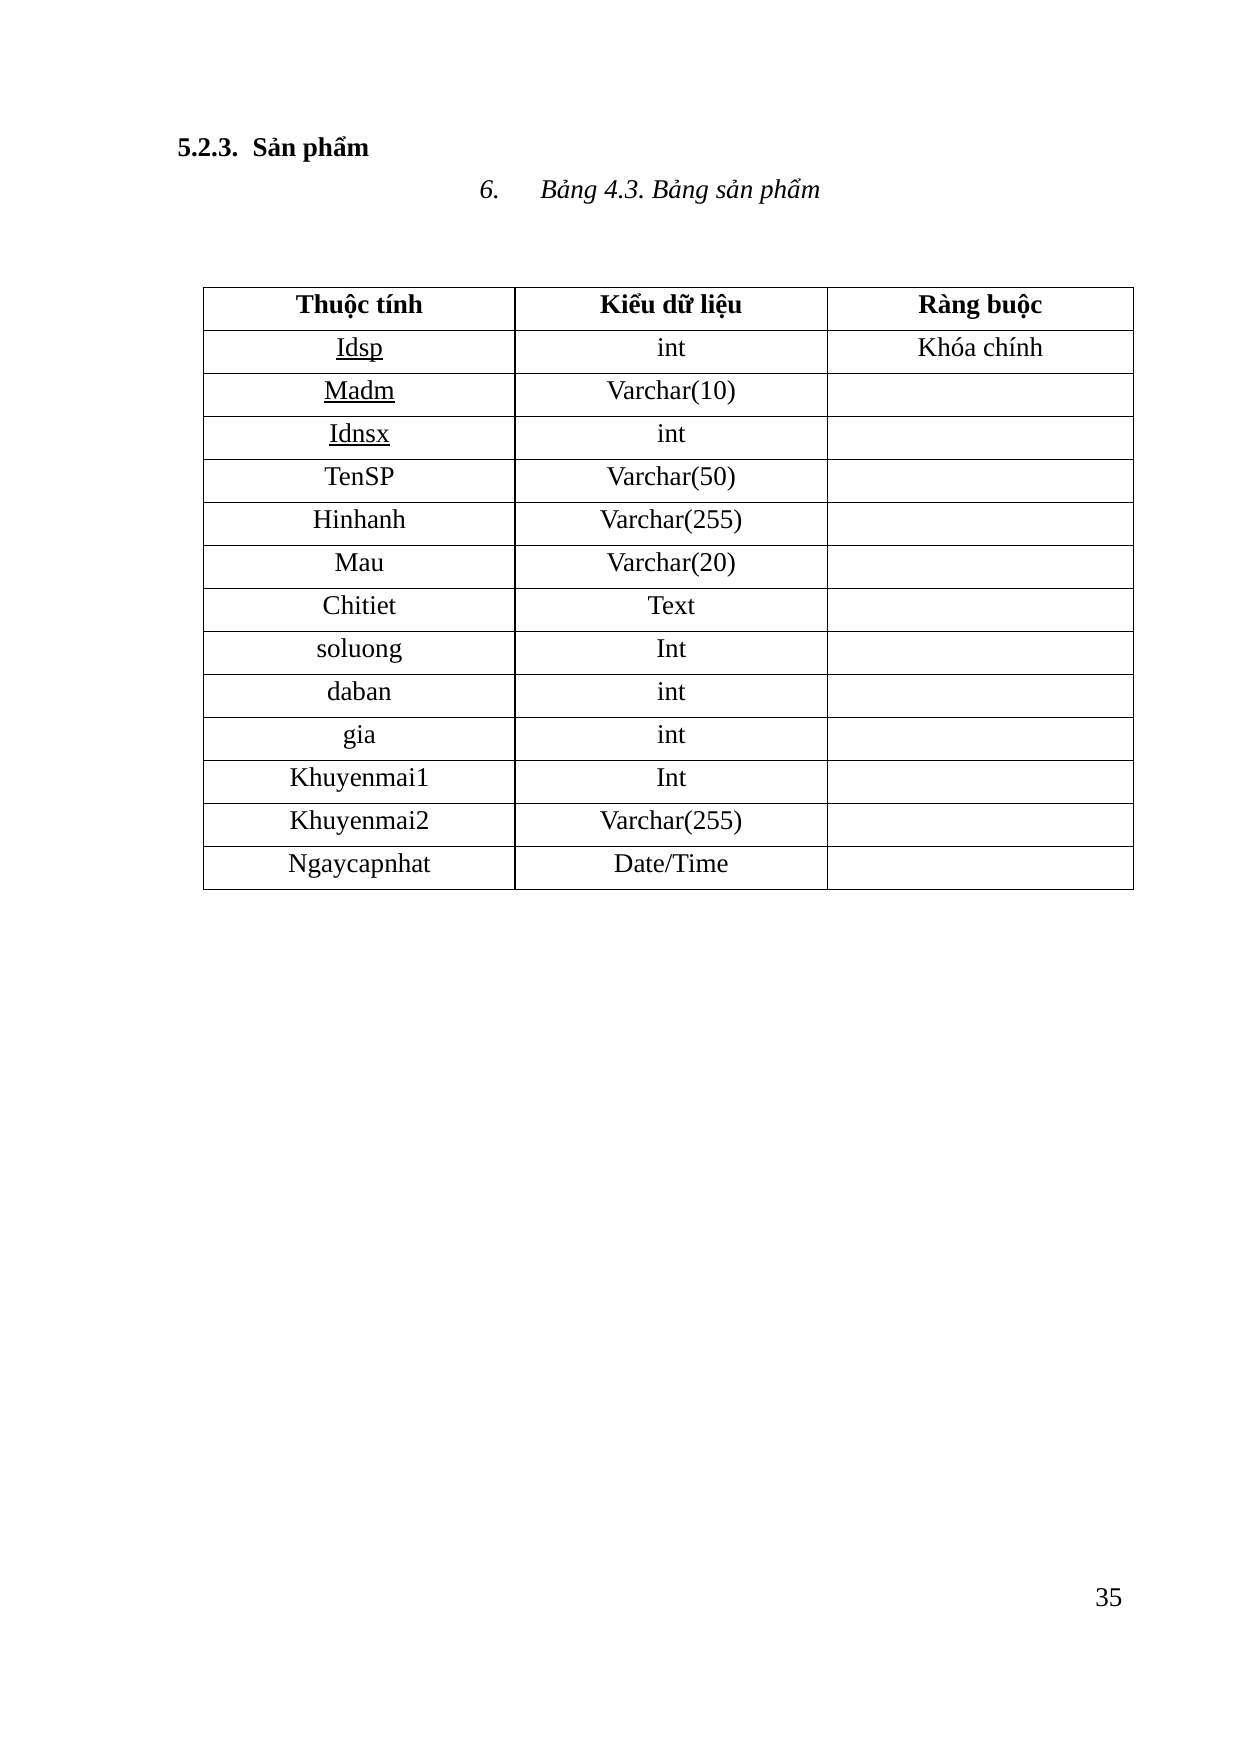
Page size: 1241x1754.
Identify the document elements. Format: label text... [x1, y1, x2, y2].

table_cell Varchar(50) [516, 460, 827, 502]
table_cell Date/Time [516, 847, 827, 889]
table_cell Khóa chính [828, 331, 1133, 373]
table_cell Varchar(255) [516, 503, 827, 545]
table_cell Chitiet [204, 589, 514, 631]
table_cell int [516, 331, 827, 373]
table_cell [828, 675, 1133, 717]
table_cell gia [204, 718, 514, 760]
table_cell Idsp [204, 331, 514, 373]
table_cell [828, 589, 1133, 631]
table_cell [828, 847, 1133, 889]
table_cell [828, 718, 1133, 760]
table_cell Khuyenmai1 [204, 761, 514, 803]
table_cell [828, 374, 1133, 416]
table_cell int [516, 675, 827, 717]
table_cell [828, 804, 1133, 846]
table_header Kiểu dữ liệu [516, 288, 827, 330]
table_cell [828, 632, 1133, 674]
table_cell Int [516, 632, 827, 674]
subtitle Sản phẩm [177, 131, 1122, 162]
table_cell [828, 761, 1133, 803]
table_cell int [516, 417, 827, 459]
table_header Ràng buộc [828, 288, 1133, 330]
list Bảng 4.3. Bảng sản phẩm [177, 173, 1122, 204]
table_cell [828, 503, 1133, 545]
table_cell daban [204, 675, 514, 717]
table_cell Hinhanh [204, 503, 514, 545]
table_cell Madm [204, 374, 514, 416]
table_cell TenSP [204, 460, 514, 502]
table_cell [828, 460, 1133, 502]
table_cell Khuyenmai2 [204, 804, 514, 846]
table_cell soluong [204, 632, 514, 674]
table_cell Int [516, 761, 827, 803]
table_cell Text [516, 589, 827, 631]
table_cell [828, 417, 1133, 459]
table_cell Ngaycapnhat [204, 847, 514, 889]
table_cell Varchar(10) [516, 374, 827, 416]
table_cell Mau [204, 546, 514, 588]
table_cell Varchar(255) [516, 804, 827, 846]
table_cell Varchar(20) [516, 546, 827, 588]
table_cell Idnsx [204, 417, 514, 459]
table_header Thuộc tính [204, 288, 514, 330]
table_cell int [516, 718, 827, 760]
table_cell [828, 546, 1133, 588]
